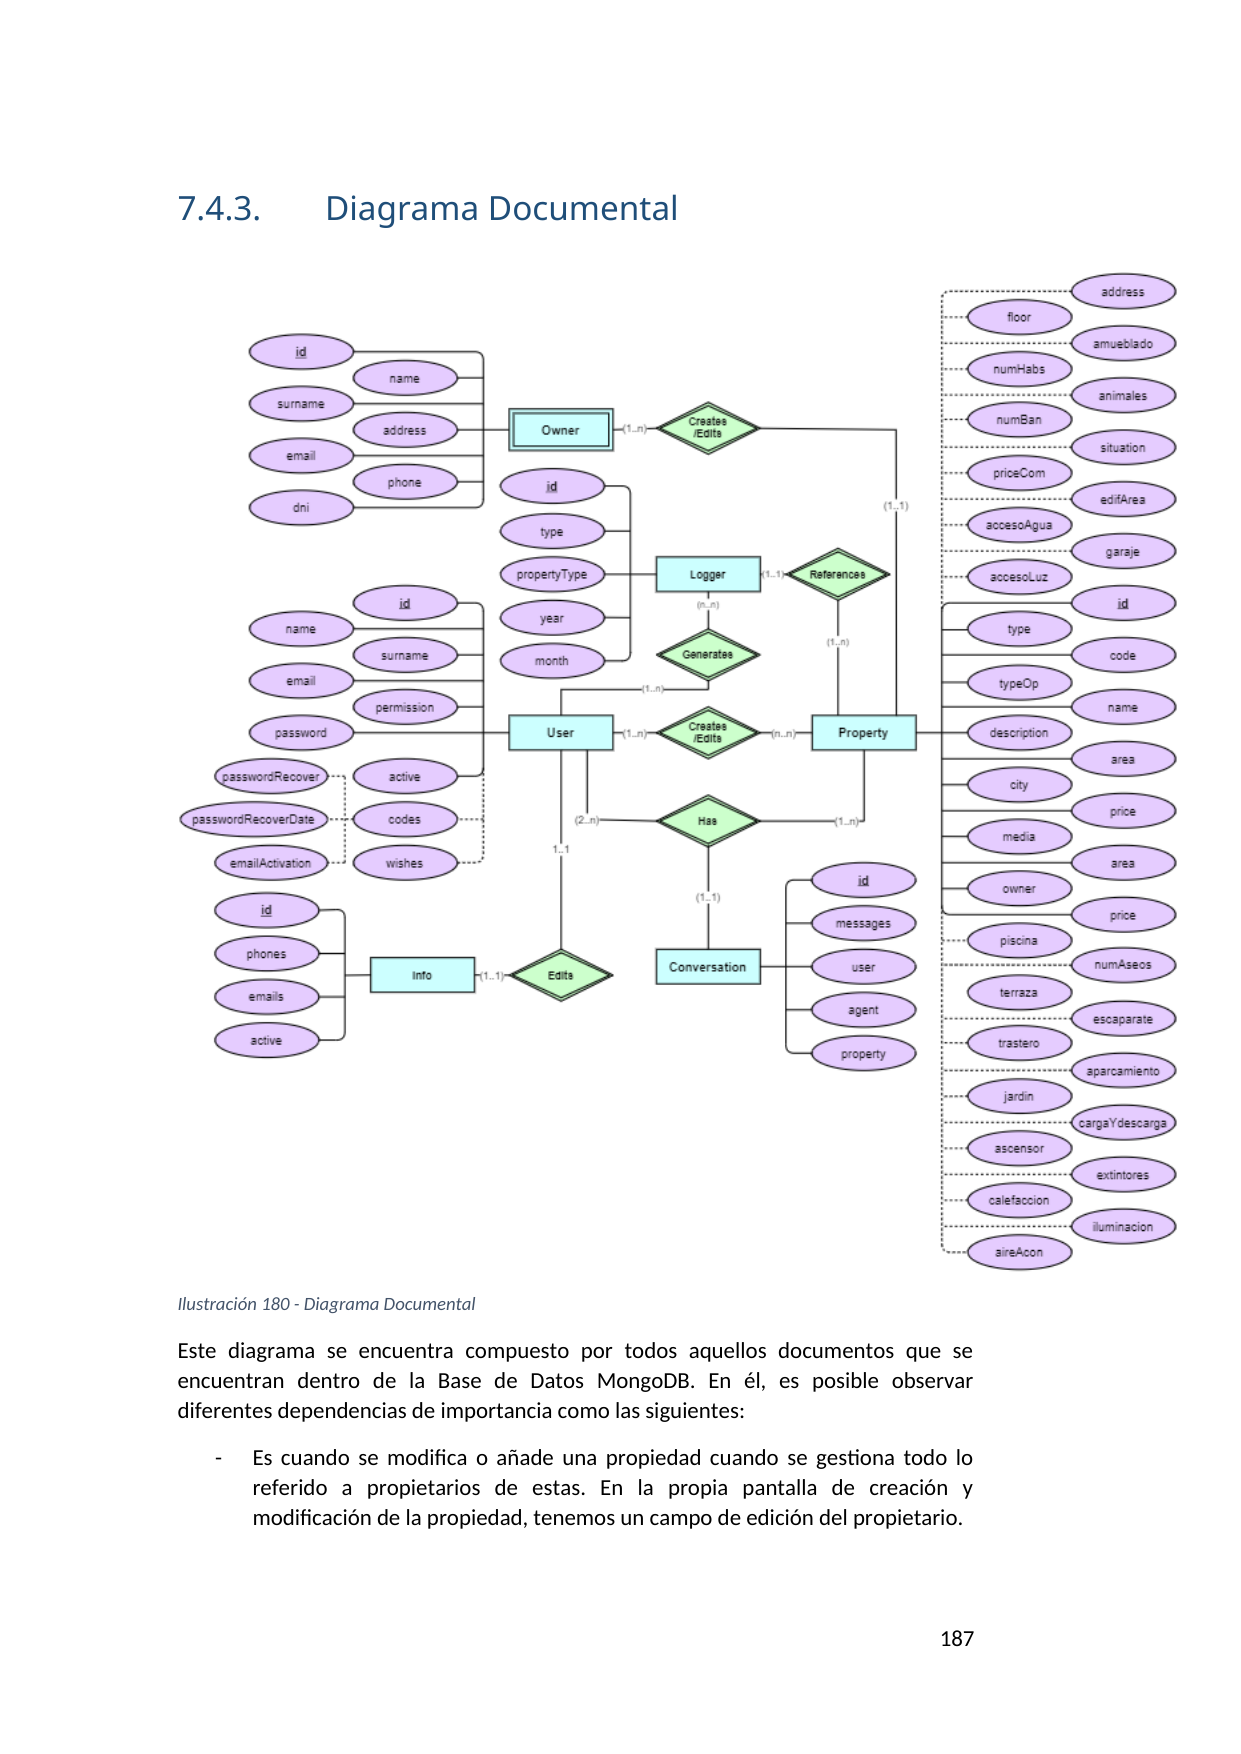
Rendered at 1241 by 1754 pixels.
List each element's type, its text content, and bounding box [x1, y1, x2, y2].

subtitle Diagrama Documental [177, 185, 974, 231]
picture [177, 271, 1182, 1274]
list Es cuando se modifica o añade una propiedad cuando se gestiona todo lo referido a propietarios de estas. En la propia pantalla de creación y modificación de la propiedad, tenemos un campo de edición del propietario. [215, 1443, 974, 1532]
text Este diagrama se encuentra compuesto por todos aquellos documentos que se encuentran dentro de la Base de Datos MongoDB. En él, es posible observar diferentes dependencias de importancia como las siguientes: [177, 1336, 974, 1424]
text Ilustración 180 - Diagrama Documental [177, 1292, 974, 1315]
